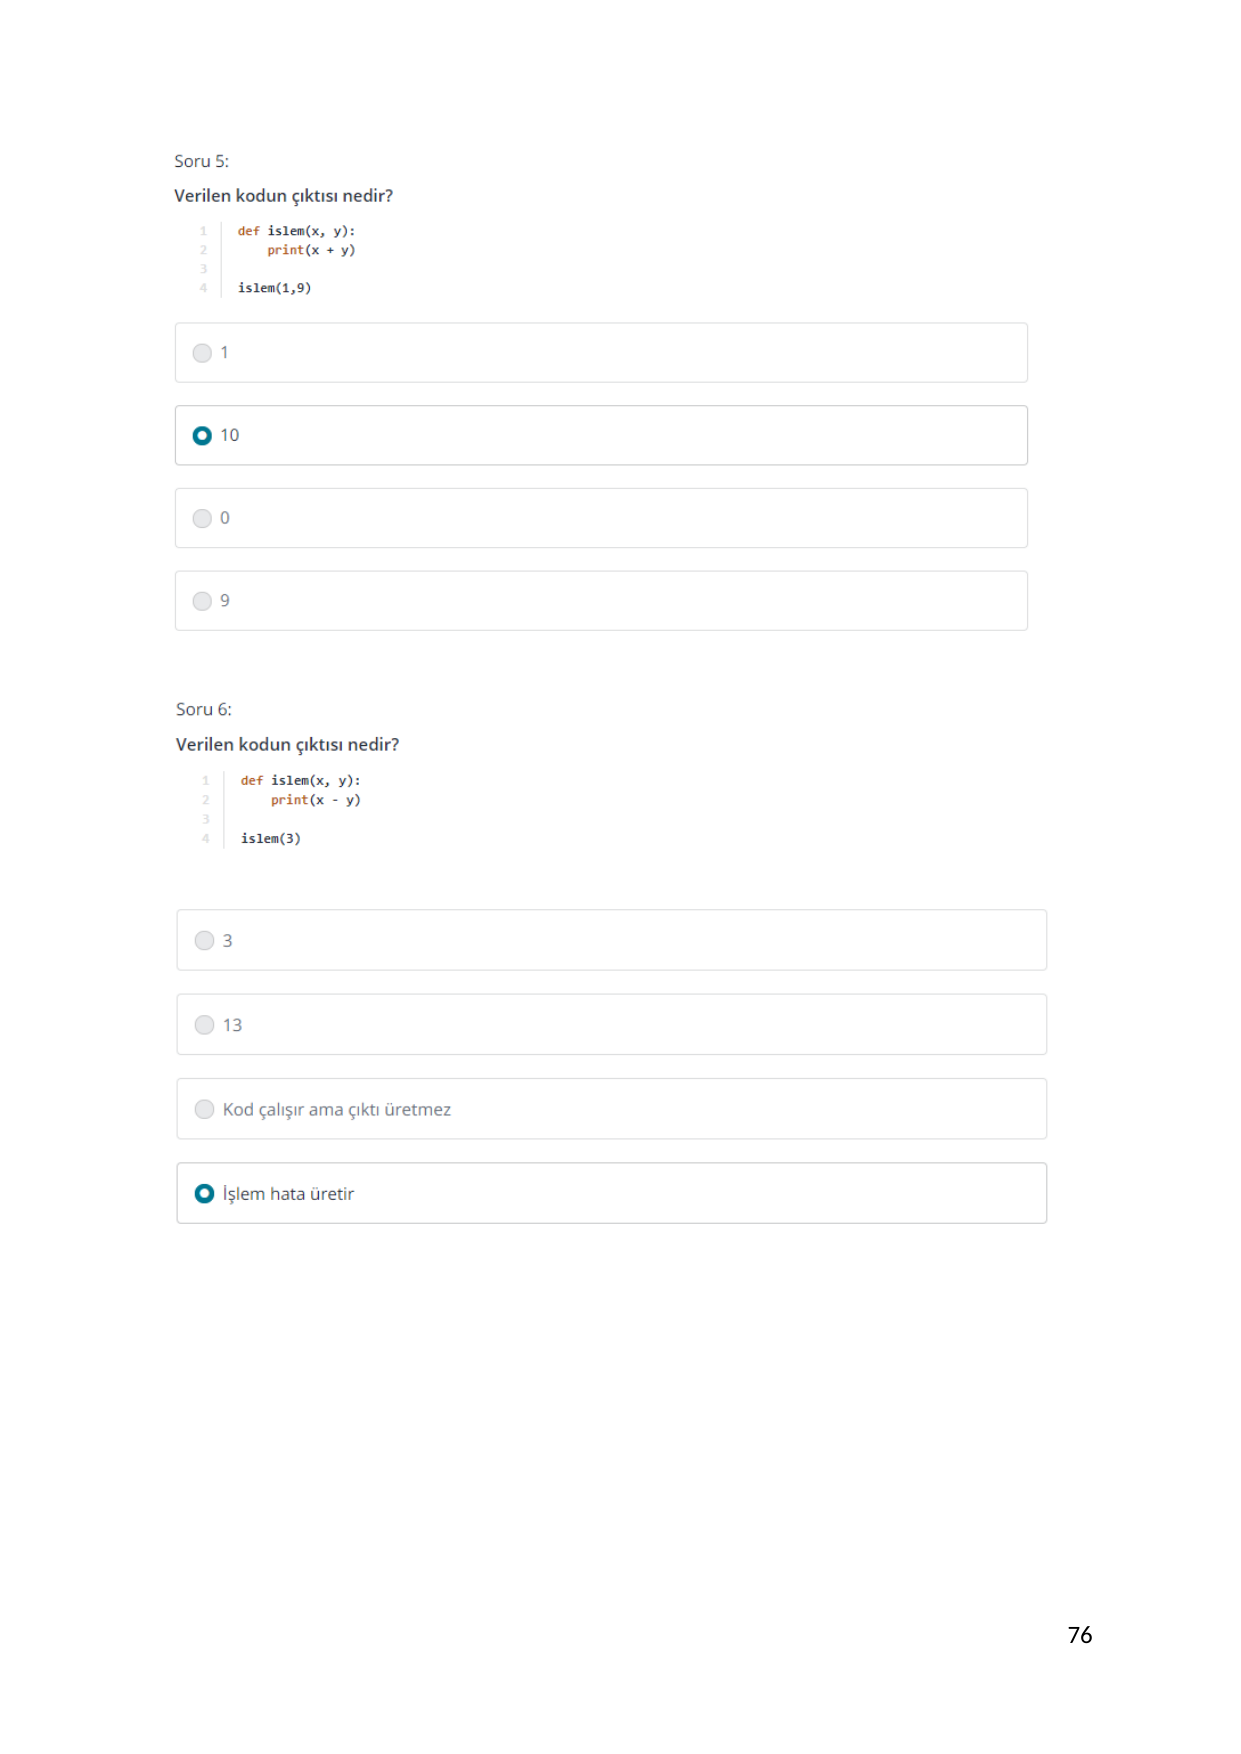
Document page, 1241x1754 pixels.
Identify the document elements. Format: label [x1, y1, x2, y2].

picture [147, 147, 1093, 679]
picture [147, 681, 1093, 1257]
